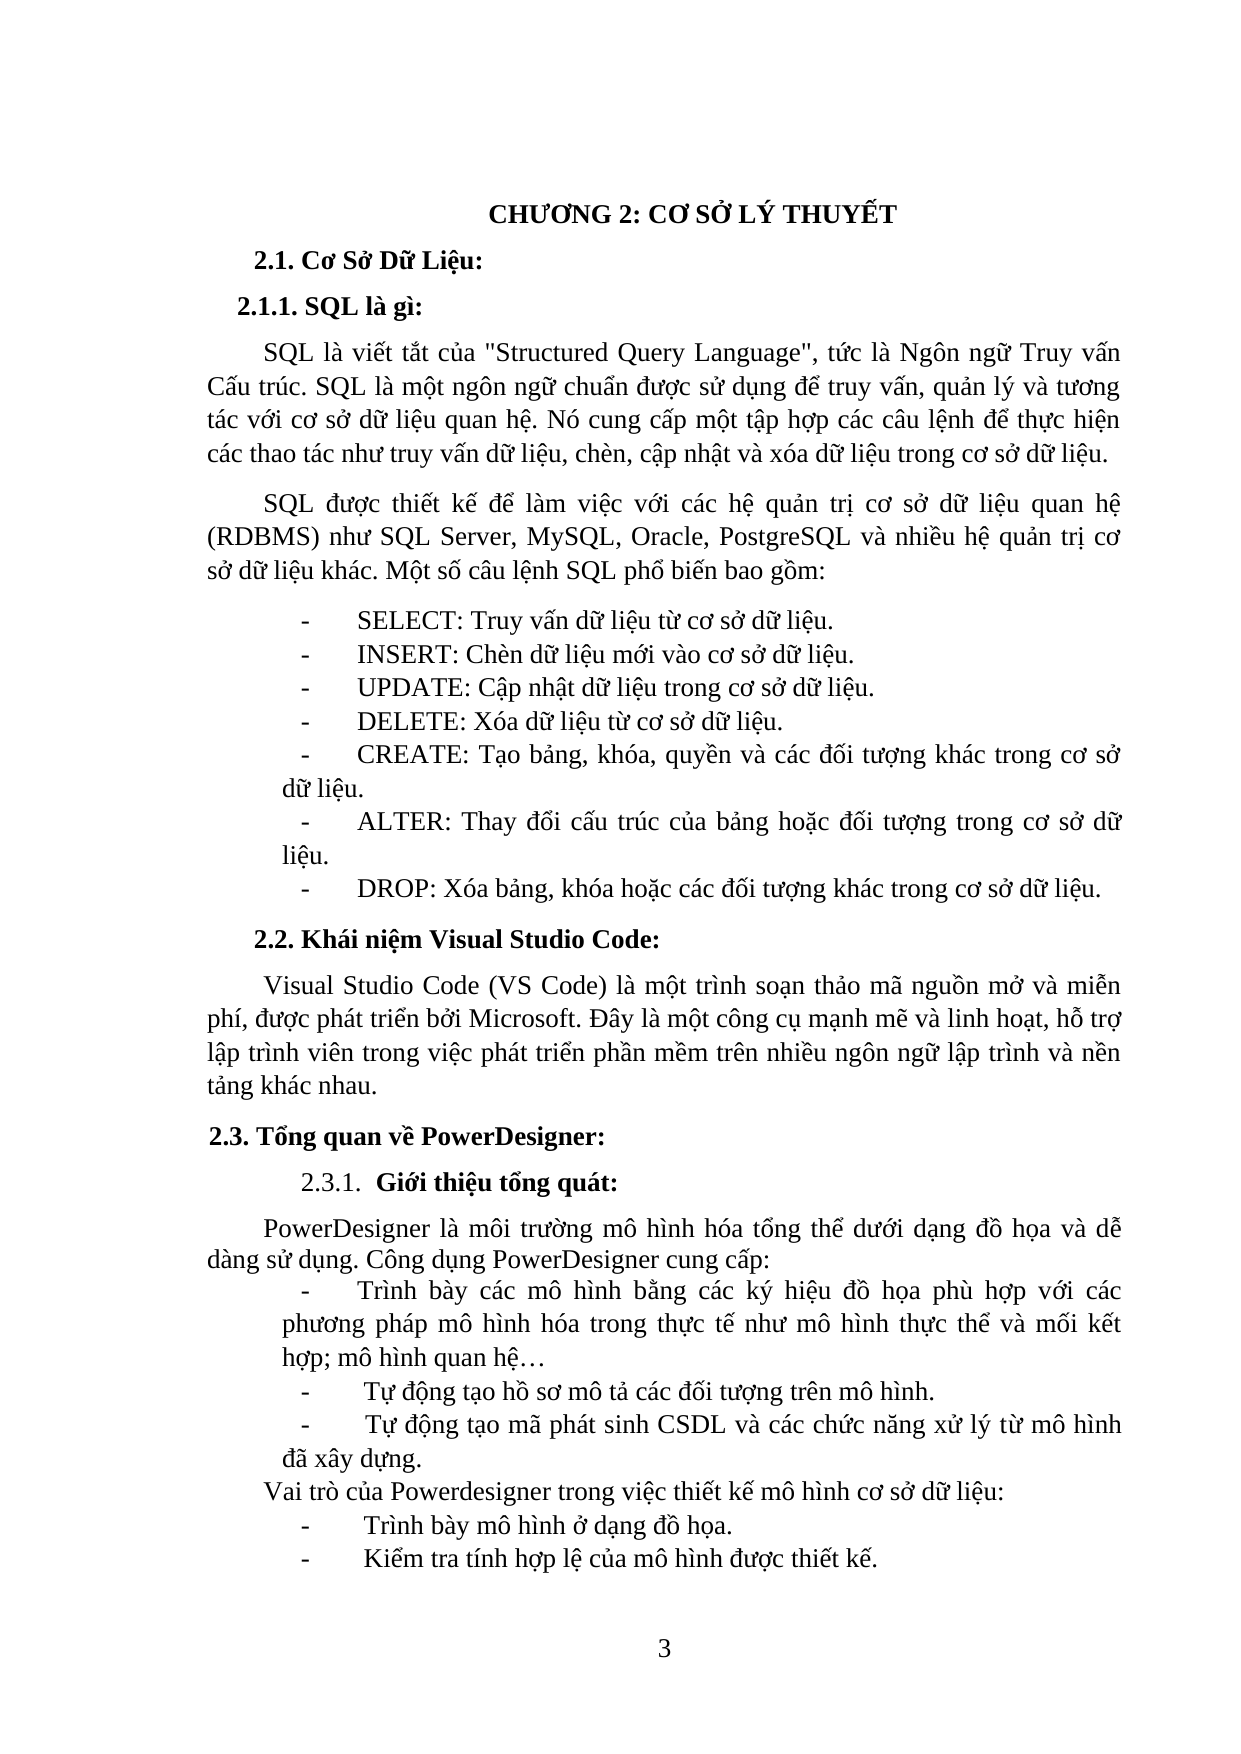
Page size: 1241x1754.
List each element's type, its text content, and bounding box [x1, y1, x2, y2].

text SQL được thiết kế để làm việc với các hệ quản trị cơ sở dữ liệu quan hệ (RDBMS) như SQL Server, MySQL, Oracle, PostgreSQL và nhiều hệ quản trị cơ sở dữ liệu khác. Một số câu lệnh SQL phổ biến bao gồm: [207, 487, 1122, 585]
text SQL là viết tắt của "Structured Query Language", tức là Ngôn ngữ Truy vấn Cấu trúc. SQL là một ngôn ngữ chuẩn được sử dụng để truy vấn, quản lý và tương tác với cơ sở dữ liệu quan hệ. Nó cung cấp một tập hợp các câu lệnh để thực hiện các thao tác như truy vấn dữ liệu, chèn, cập nhật và xóa dữ liệu trong cơ sở dữ liệu. [207, 336, 1122, 468]
text CHƯƠNG 2: CƠ SỞ LÝ THUYẾT [263, 198, 1122, 229]
list DELETE: Xóa dữ liệu từ cơ sở dữ liệu. [282, 705, 1122, 736]
text Vai trò của Powerdesigner trong việc thiết kế mô hình cơ sở dữ liệu: [263, 1475, 1122, 1506]
list ALTER: Thay đổi cấu trúc của bảng hoặc đối tượng trong cơ sở dữ liệu. [282, 805, 1122, 870]
list Trình bày các mô hình bằng các ký hiệu đồ họa phù hợp với các phương pháp mô hình hóa trong thực tế như mô hình thực thể và mối kết hợp; mô hình quan hệ… [282, 1274, 1122, 1372]
list CREATE: Tạo bảng, khóa, quyền và các đối tượng khác trong cơ sở dữ liệu. [282, 738, 1122, 803]
text PowerDesigner là môi trường mô hình hóa tổng thể dưới dạng đồ họa và dễ dàng sử dụng. Công dụng PowerDesigner cung cấp: [207, 1212, 1122, 1274]
list SELECT: Truy vấn dữ liệu từ cơ sở dữ liệu. [282, 604, 1122, 635]
text 2.1.1. SQL là gì: [237, 290, 1122, 321]
text 2.2. Khái niệm Visual Studio Code: [254, 923, 1122, 954]
text 2.1. Cơ Sở Dữ Liệu: [254, 244, 1122, 275]
list Trình bày mô hình ở dạng đồ họa. [282, 1509, 1122, 1540]
list UPDATE: Cập nhật dữ liệu trong cơ sở dữ liệu. [282, 671, 1122, 702]
list INSERT: Chèn dữ liệu mới vào cơ sở dữ liệu. [282, 638, 1122, 669]
list Giới thiệu tổng quát: [301, 1166, 1122, 1197]
text Visual Studio Code (VS Code) là một trình soạn thảo mã nguồn mở và miễn phí, được phát triển bởi Microsoft. Đây là một công cụ mạnh mẽ và linh hoạt, hỗ trợ lập trình viên trong việc phát triển phần mềm trên nhiều ngôn ngữ lập trình và nền tảng khác nhau. [207, 969, 1122, 1101]
list Tự động tạo hồ sơ mô tả các đối tượng trên mô hình. [282, 1374, 1122, 1406]
text 2.3. Tổng quan về PowerDesigner: [209, 1119, 1122, 1151]
list Tự động tạo mã phát sinh CSDL và các chức năng xử lý từ mô hình đã xây dựng. [282, 1408, 1122, 1473]
list Kiểm tra tính hợp lệ của mô hình được thiết kế. [282, 1542, 1122, 1573]
list DROP: Xóa bảng, khóa hoặc các đối tượng khác trong cơ sở dữ liệu. [282, 872, 1122, 904]
